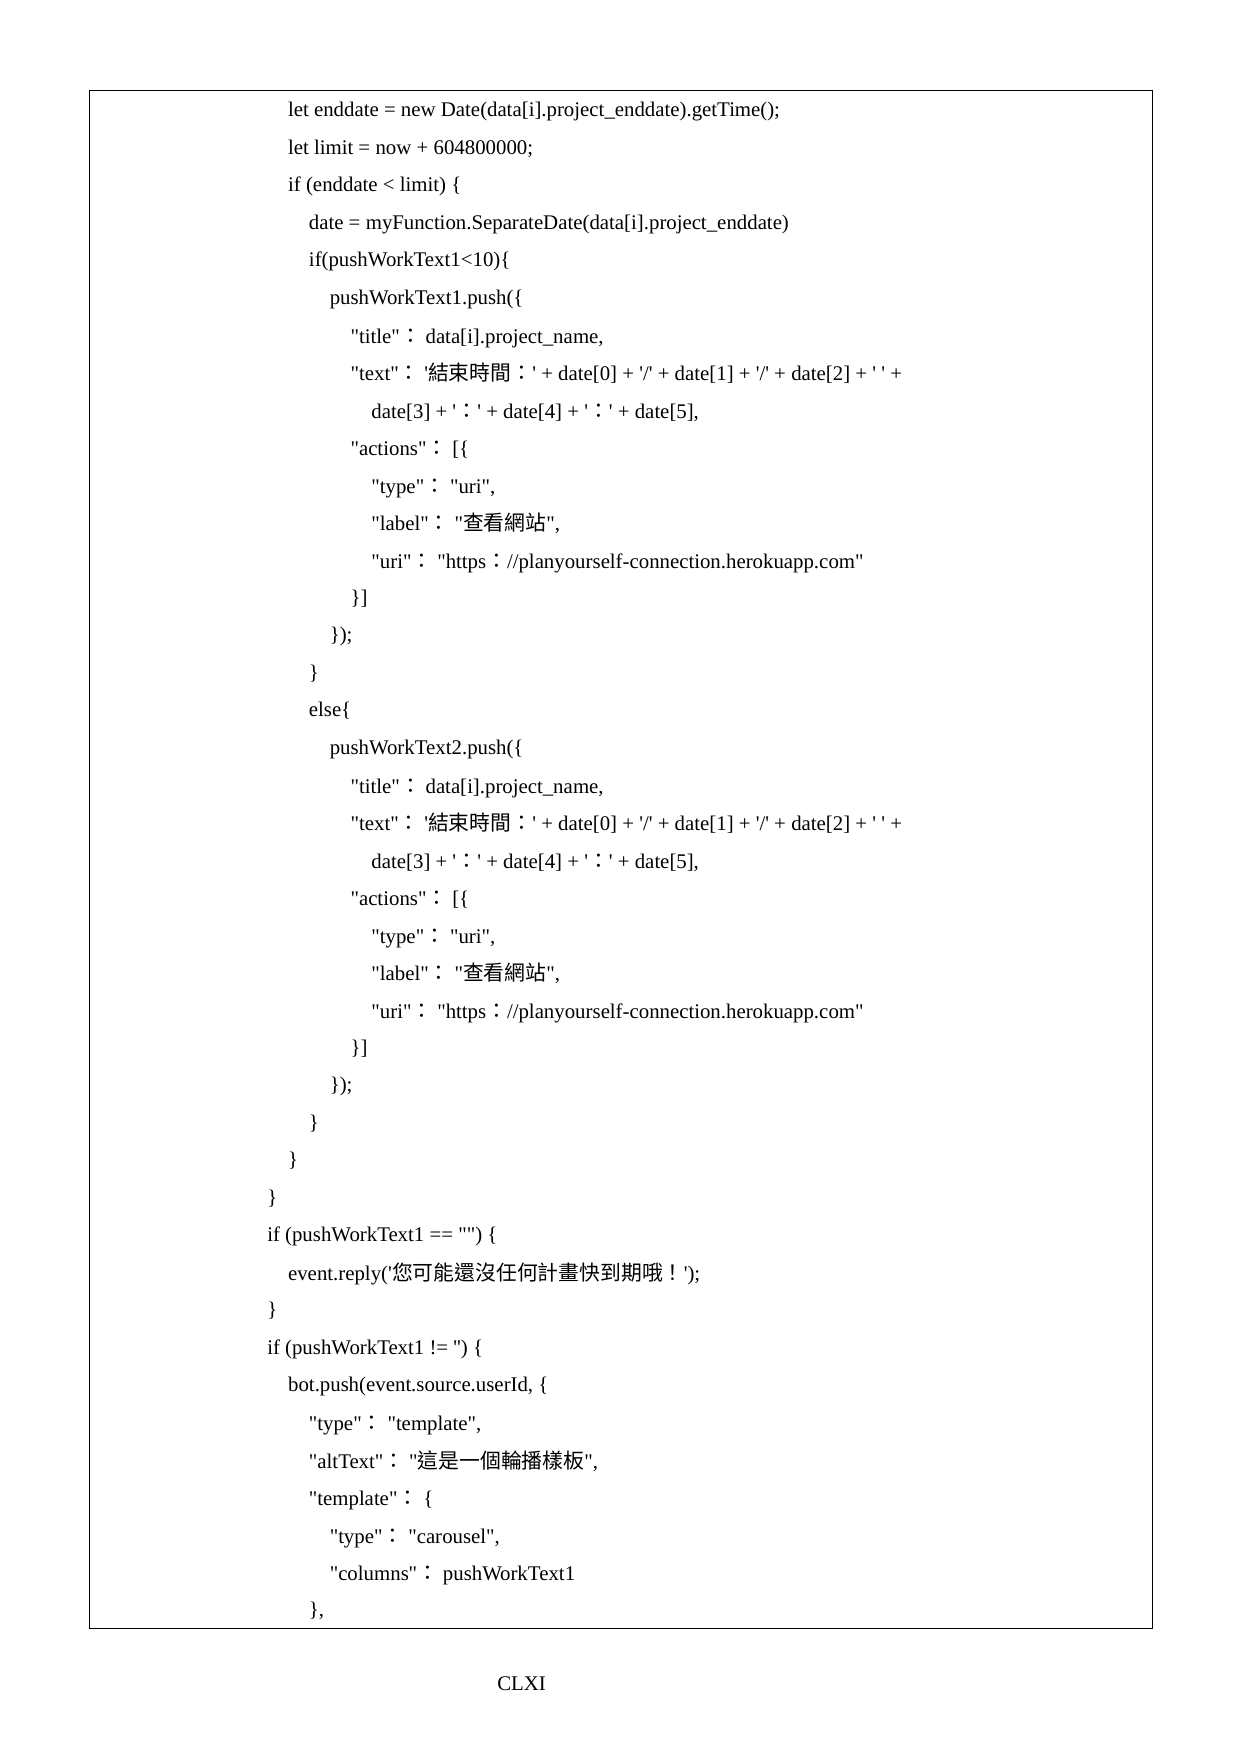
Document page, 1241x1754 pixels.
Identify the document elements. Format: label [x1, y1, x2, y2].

table_cell [90, 91, 1152, 1628]
